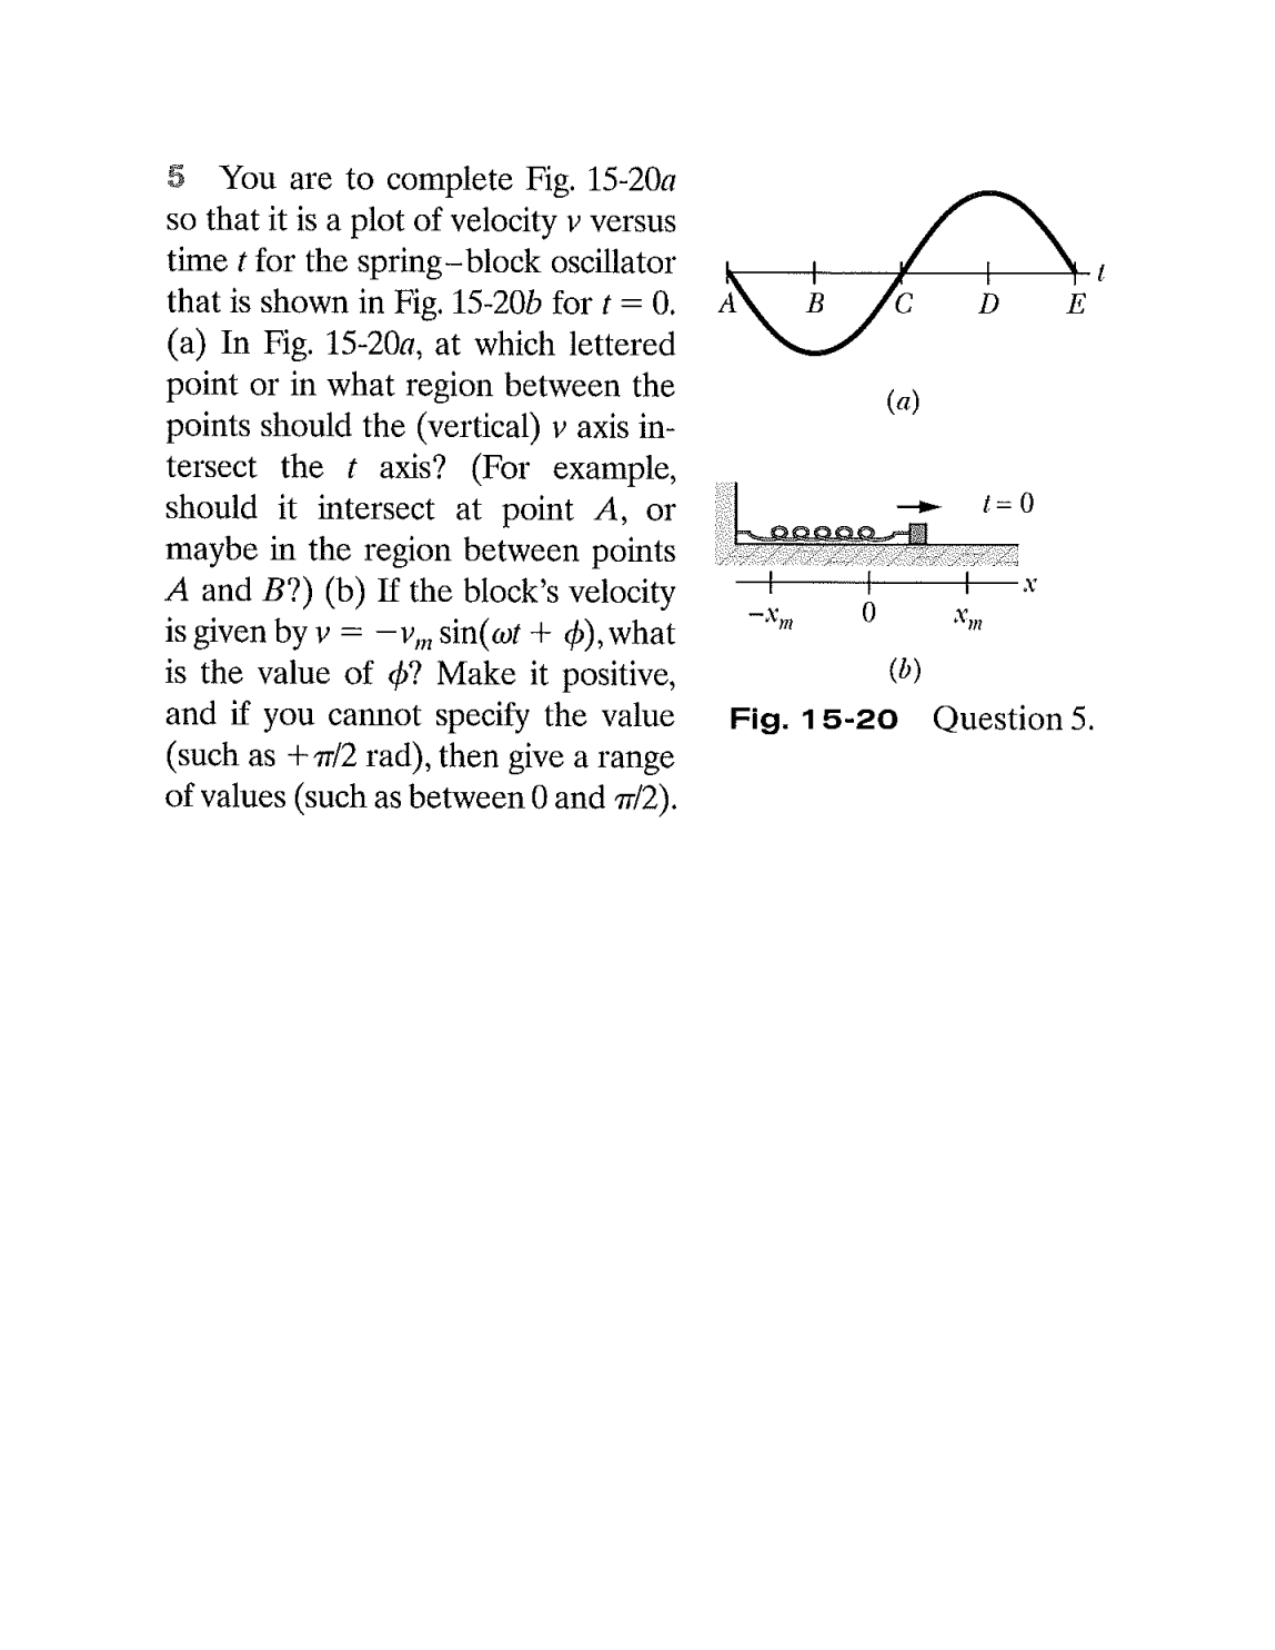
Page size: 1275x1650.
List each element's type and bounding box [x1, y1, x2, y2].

picture [150, 150, 1125, 822]
